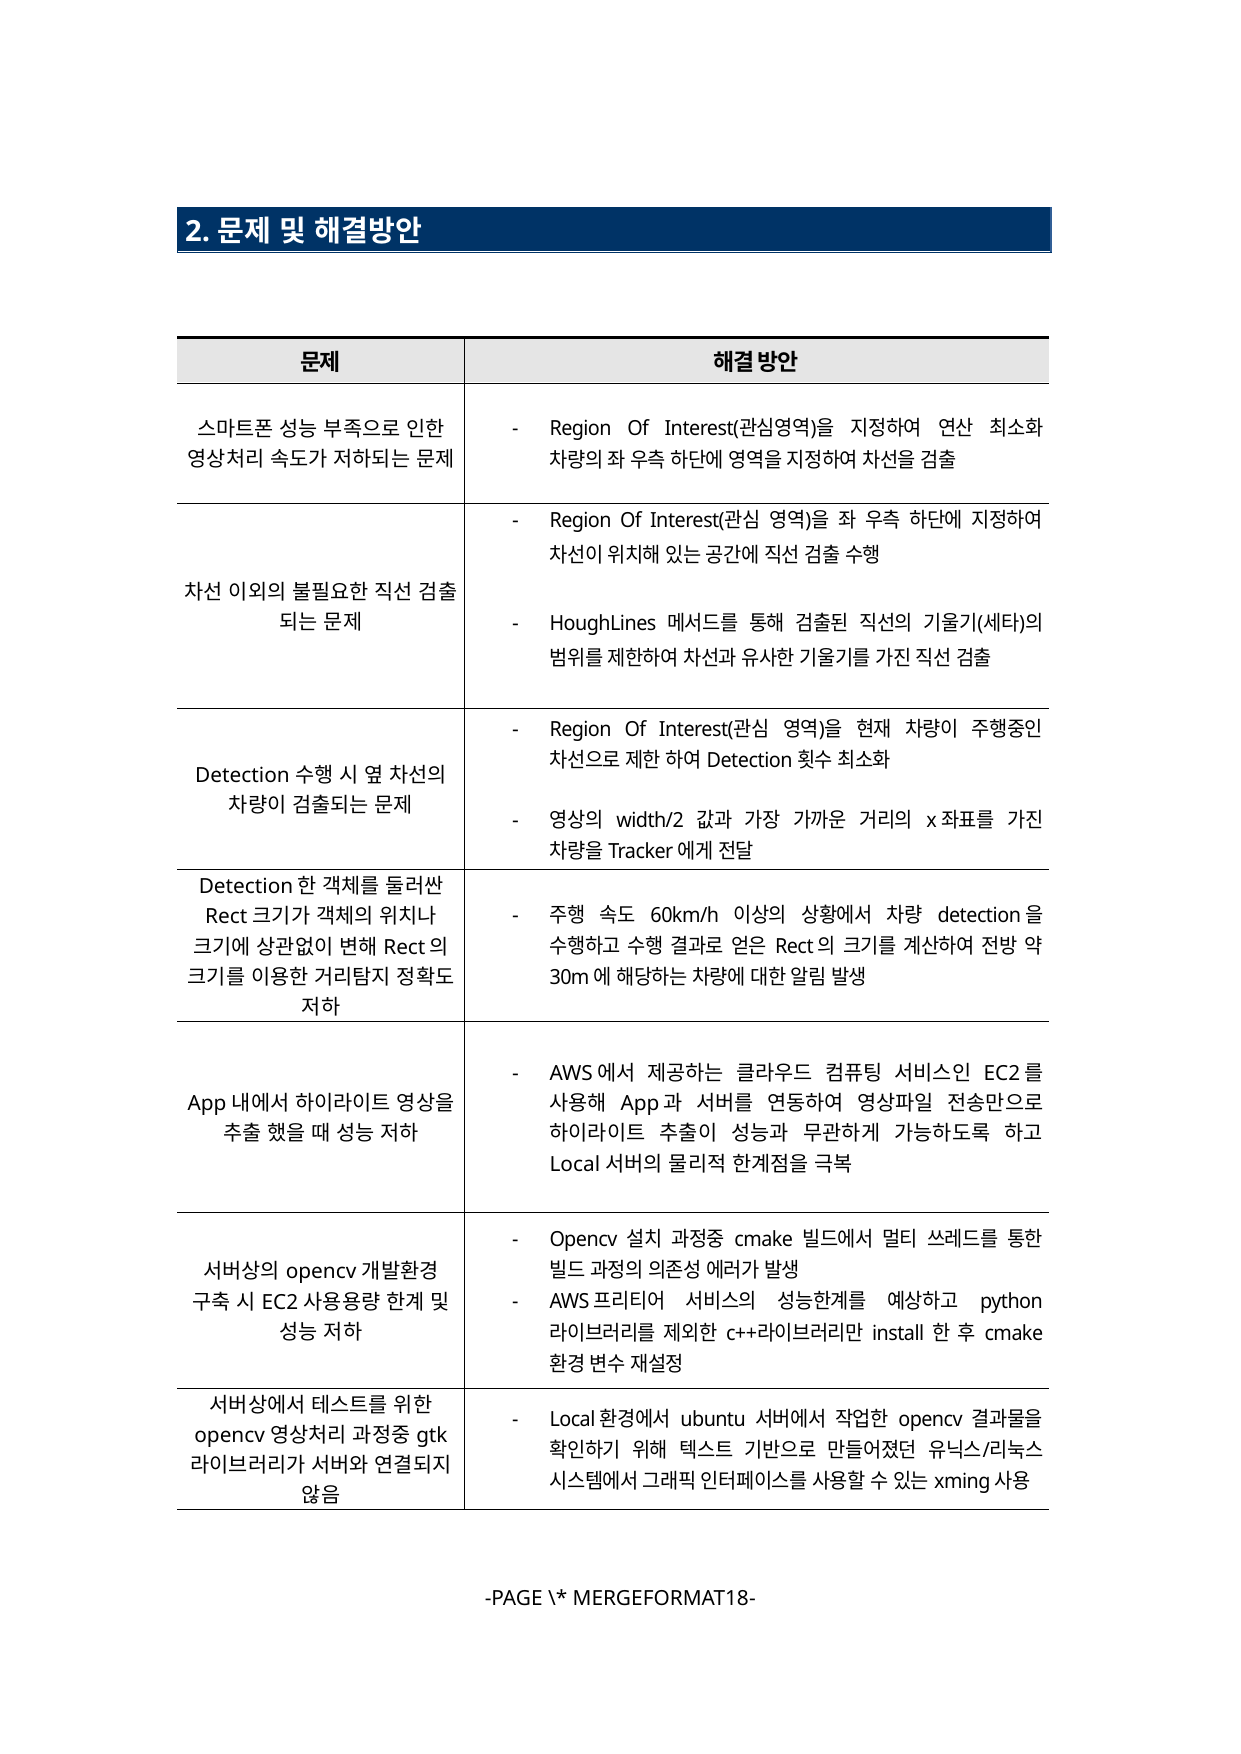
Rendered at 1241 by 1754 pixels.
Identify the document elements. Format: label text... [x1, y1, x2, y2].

table_header 해결 방안 [465, 339, 1049, 382]
table_cell 차선 이외의 불필요한 직선 검출 되는 문제 [177, 504, 464, 708]
table_cell 서버상의 opencv 개발환경 구축 시 EC2 사용용량 한계 및 성능 저하 [177, 1213, 464, 1387]
table_cell Opencv 설치 과정중 cmake 빌드에서 멀티 쓰레드를 통한 빌드 과정의 의존성 에러가 발생 AWS프리티어 서비스의 성능한계를 예상하고 python라이브러리를 제외한 c++라이브러리만 install 한 후 cmake 환경 변수 재설정 [465, 1213, 1049, 1387]
table_cell Region Of Interest(관심영역)을 지정하여 연산 최소화 차량의 좌 우측 하단에 영역을 지정하여 차선을 검출 [465, 384, 1049, 502]
table_cell Region Of Interest(관심 영역)을 현재 차량이 주행중인 차선으로 제한 하여 Detection 횟수 최소화 영상의 width/2 값과 가장 가까운 거리의 x좌표를 가진 차량을 Tracker에게 전달 [465, 709, 1049, 869]
table_cell 주행 속도 60km/h 이상의 상황에서 차량 detection을 수행하고 수행 결과로 얻은 Rect의 크기를 계산하여 전방 약 30m에 해당하는 차량에 대한 알림 발생 [465, 870, 1049, 1021]
table_header 2. 문제 및 해결방안 [178, 208, 1050, 251]
table_cell 스마트폰 성능 부족으로 인한 영상처리 속도가 저하되는 문제 [177, 384, 464, 502]
table_cell Region Of Interest(관심 영역)을 좌 우측 하단에 지정하여 차선이 위치해 있는 공간에 직선 검출 수행 HoughLines 메서드를 통해 검출된 직선의 기울기(세타)의 범위를 제한하여 차선과 유사한 기울기를 가진 직선 검출 [465, 504, 1049, 708]
table_cell 서버상에서 테스트를 위한 opencv 영상처리 과정중 gtk 라이브러리가 서버와 연결되지 않음 [177, 1389, 464, 1509]
table_cell Local환경에서 ubuntu 서버에서 작업한 opencv 결과물을 확인하기 위해 텍스트 기반으로 만들어졌던 유닉스/리눅스 시스템에서 그래픽 인터페이스를 사용할 수 있는 xming사용 [465, 1389, 1049, 1509]
table_cell App 내에서 하이라이트 영상을 추출 했을 때 성능 저하 [177, 1022, 464, 1212]
table_cell Detection한 객체를 둘러싼 Rect 크기가 객체의 위치나 크기에 상관없이 변해 Rect의 크기를 이용한 거리탐지 정확도 저하 [177, 870, 464, 1021]
table_cell AWS에서 제공하는 클라우드 컴퓨팅 서비스인 EC2를 사용해 App과 서버를 연동하여 영상파일 전송만으로 하이라이트 추출이 성능과 무관하게 가능하도록 하고 Local 서버의 물리적 한계점을 극복 [465, 1022, 1049, 1212]
table_cell Detection 수행 시 옆 차선의 차량이 검출되는 문제 [177, 709, 464, 869]
table_header 문제 [177, 339, 464, 382]
